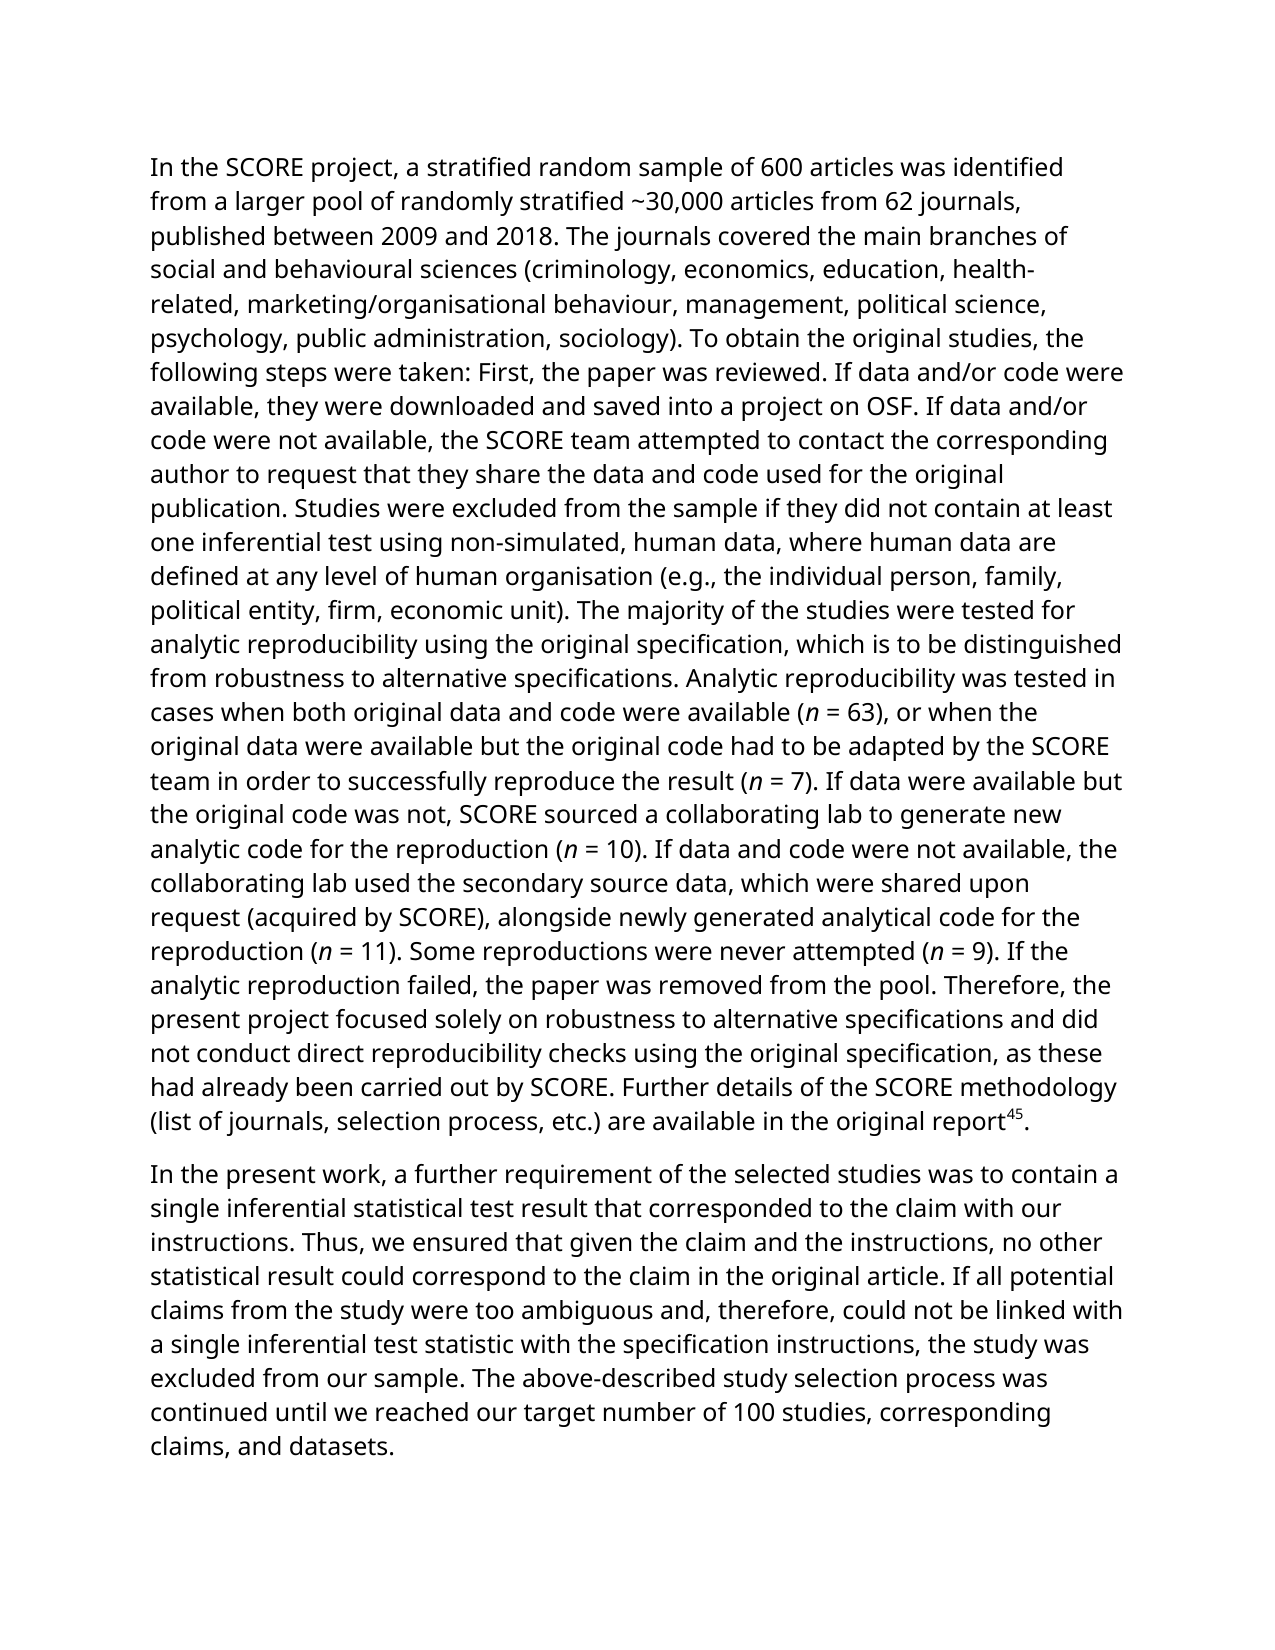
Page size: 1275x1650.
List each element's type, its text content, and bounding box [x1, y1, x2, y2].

text In the SCORE project, a stratified random sample of 600 articles was identified from a larger pool of randomly stratified ~30,000 articles from 62 journals, published between 2009 and 2018. The journals covered the main branches of social and behavioural sciences (criminology, economics, education, health-related, marketing/organisational behaviour, management, political science, psychology, public administration, sociology). To obtain the original studies, the following steps were taken: First, the paper was reviewed. If data and/or code were available, they were downloaded and saved into a project on OSF. If data and/or code were not available, the SCORE team attempted to contact the corresponding author to request that they share the data and code used for the original publication. Studies were excluded from the sample if they did not contain at least one inferential test using non-simulated, human data, where human data are defined at any level of human organisation (e.g., the individual person, family, political entity, firm, economic unit). The majority of the studies were tested for analytic reproducibility using the original specification, which is to be distinguished from robustness to alternative specifications. Analytic reproducibility was tested in cases when both original data and code were available (n = 63), or when the original data were available but the original code had to be adapted by the SCORE team in order to successfully reproduce the result (n = 7). If data were available but the original code was not, SCORE sourced a collaborating lab to generate new analytic code for the reproduction (n = 10). If data and code were not available, the collaborating lab used the secondary source data, which were shared upon request (acquired by SCORE), alongside newly generated analytical code for the reproduction (n = 11). Some reproductions were never attempted (n = 9). If the analytic reproduction failed, the paper was removed from the pool. Therefore, the present project focused solely on robustness to alternative specifications and did not conduct direct reproducibility checks using the original specification, as these had already been carried out by SCORE. Further details of the SCORE methodology (list of journals, selection process, etc.) are available in the original report45. [150, 150, 1125, 1138]
text In the present work, a further requirement of the selected studies was to contain a single inferential statistical test result that corresponded to the claim with our instructions. Thus, we ensured that given the claim and the instructions, no other statistical result could correspond to the claim in the original article. If all potential claims from the study were too ambiguous and, therefore, could not be linked with a single inferential test statistic with the specification instructions, the study was excluded from our sample. The above-described study selection process was continued until we reached our target number of 100 studies, corresponding claims, and datasets. [150, 1157, 1125, 1463]
